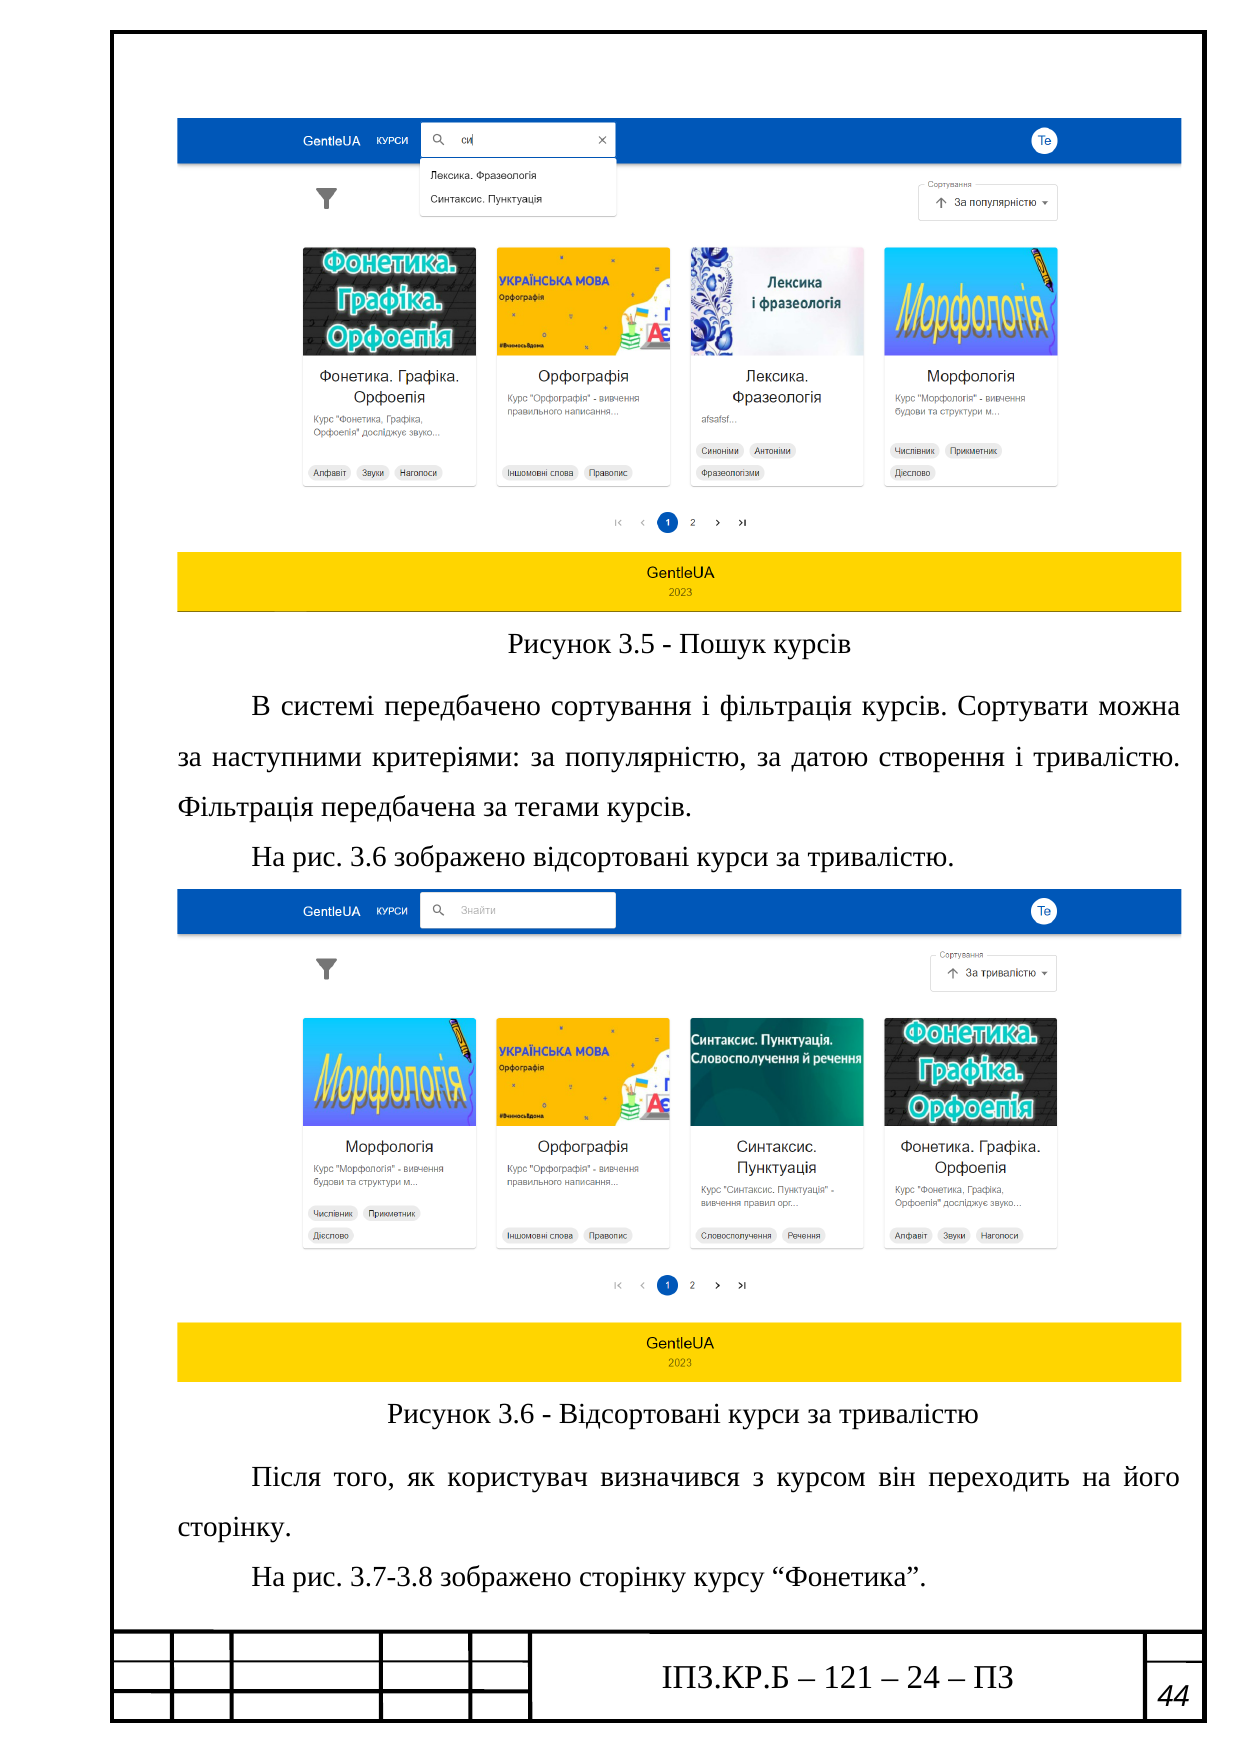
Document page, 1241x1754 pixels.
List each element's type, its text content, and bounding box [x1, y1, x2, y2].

list Рисунок 3.6 - Відсортовані курси за тривалістю [177, 1396, 1181, 1430]
list Після того, як користувач визначився з курсом він переходить на його сторінку. [177, 1459, 1181, 1543]
list В системі передбачено сортування і фільтрація курсів. Сортувати можна за наступними критеріями: за популярністю, за датою створення і тривалістю. Фільтрація передбачена за тегами курсів. [177, 688, 1181, 823]
picture [177, 889, 1182, 1382]
list Рисунок 3.5 - Пошук курсів [177, 626, 1181, 659]
picture [177, 118, 1182, 612]
list На рис. 3.7-3.8 зображено сторінку курсу “Фонетика”. [177, 1559, 1181, 1593]
list На рис. 3.6 зображено відсортовані курси за тривалістю. [177, 839, 1181, 873]
